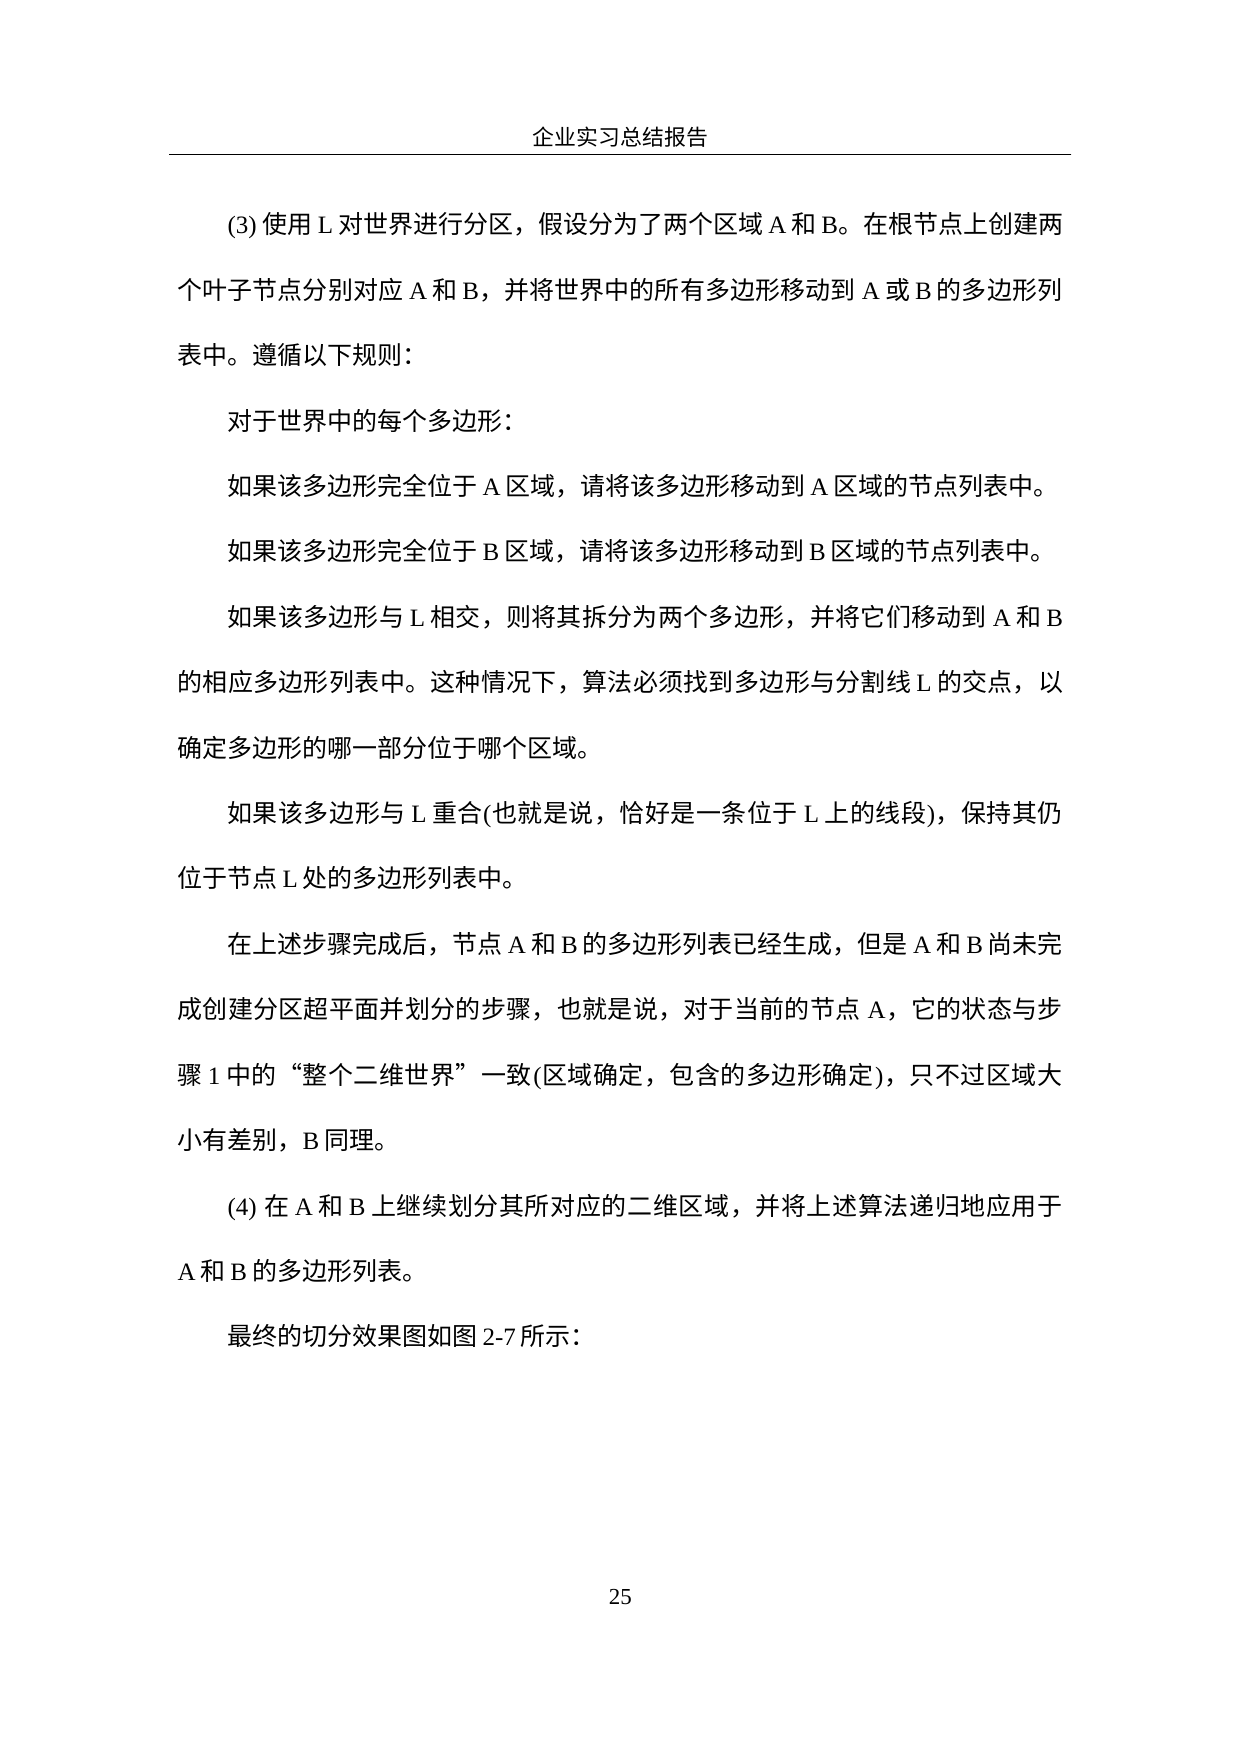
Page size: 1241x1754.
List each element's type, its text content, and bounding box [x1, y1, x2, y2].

text 在上述步骤完成后，节点A和B的多边形列表已经生成，但是A和B尚未完成创建分区超平面并划分的步骤，也就是说，对于当前的节点A，它的状态与步骤1中的“整个二维世界”一致(区域确定，包含的多边形确定)，只不过区域大小有差别，B同理。 [177, 910, 1063, 1171]
text (3) 使用L对世界进行分区，假设分为了两个区域A和B。在根节点上创建两个叶子节点分别对应A和B，并将世界中的所有多边形移动到A或B的多边形列表中。遵循以下规则： [177, 190, 1063, 386]
text 如果该多边形完全位于A区域，请将该多边形移动到A区域的节点列表中。 [177, 452, 1063, 517]
text 如果该多边形与L重合(也就是说，恰好是一条位于L上的线段)，保持其仍位于节点L处的多边形列表中。 [177, 779, 1063, 910]
text 最终的切分效果图如图2-7所示： [177, 1302, 1063, 1368]
text 如果该多边形与L相交，则将其拆分为两个多边形，并将它们移动到A和B的相应多边形列表中。这种情况下，算法必须找到多边形与分割线L的交点，以确定多边形的哪一部分位于哪个区域。 [177, 583, 1063, 779]
text (4) 在A和B上继续划分其所对应的二维区域，并将上述算法递归地应用于A和B的多边形列表。 [177, 1171, 1063, 1302]
text 对于世界中的每个多边形： [177, 386, 1063, 452]
text 如果该多边形完全位于B区域，请将该多边形移动到B区域的节点列表中。 [177, 517, 1063, 583]
